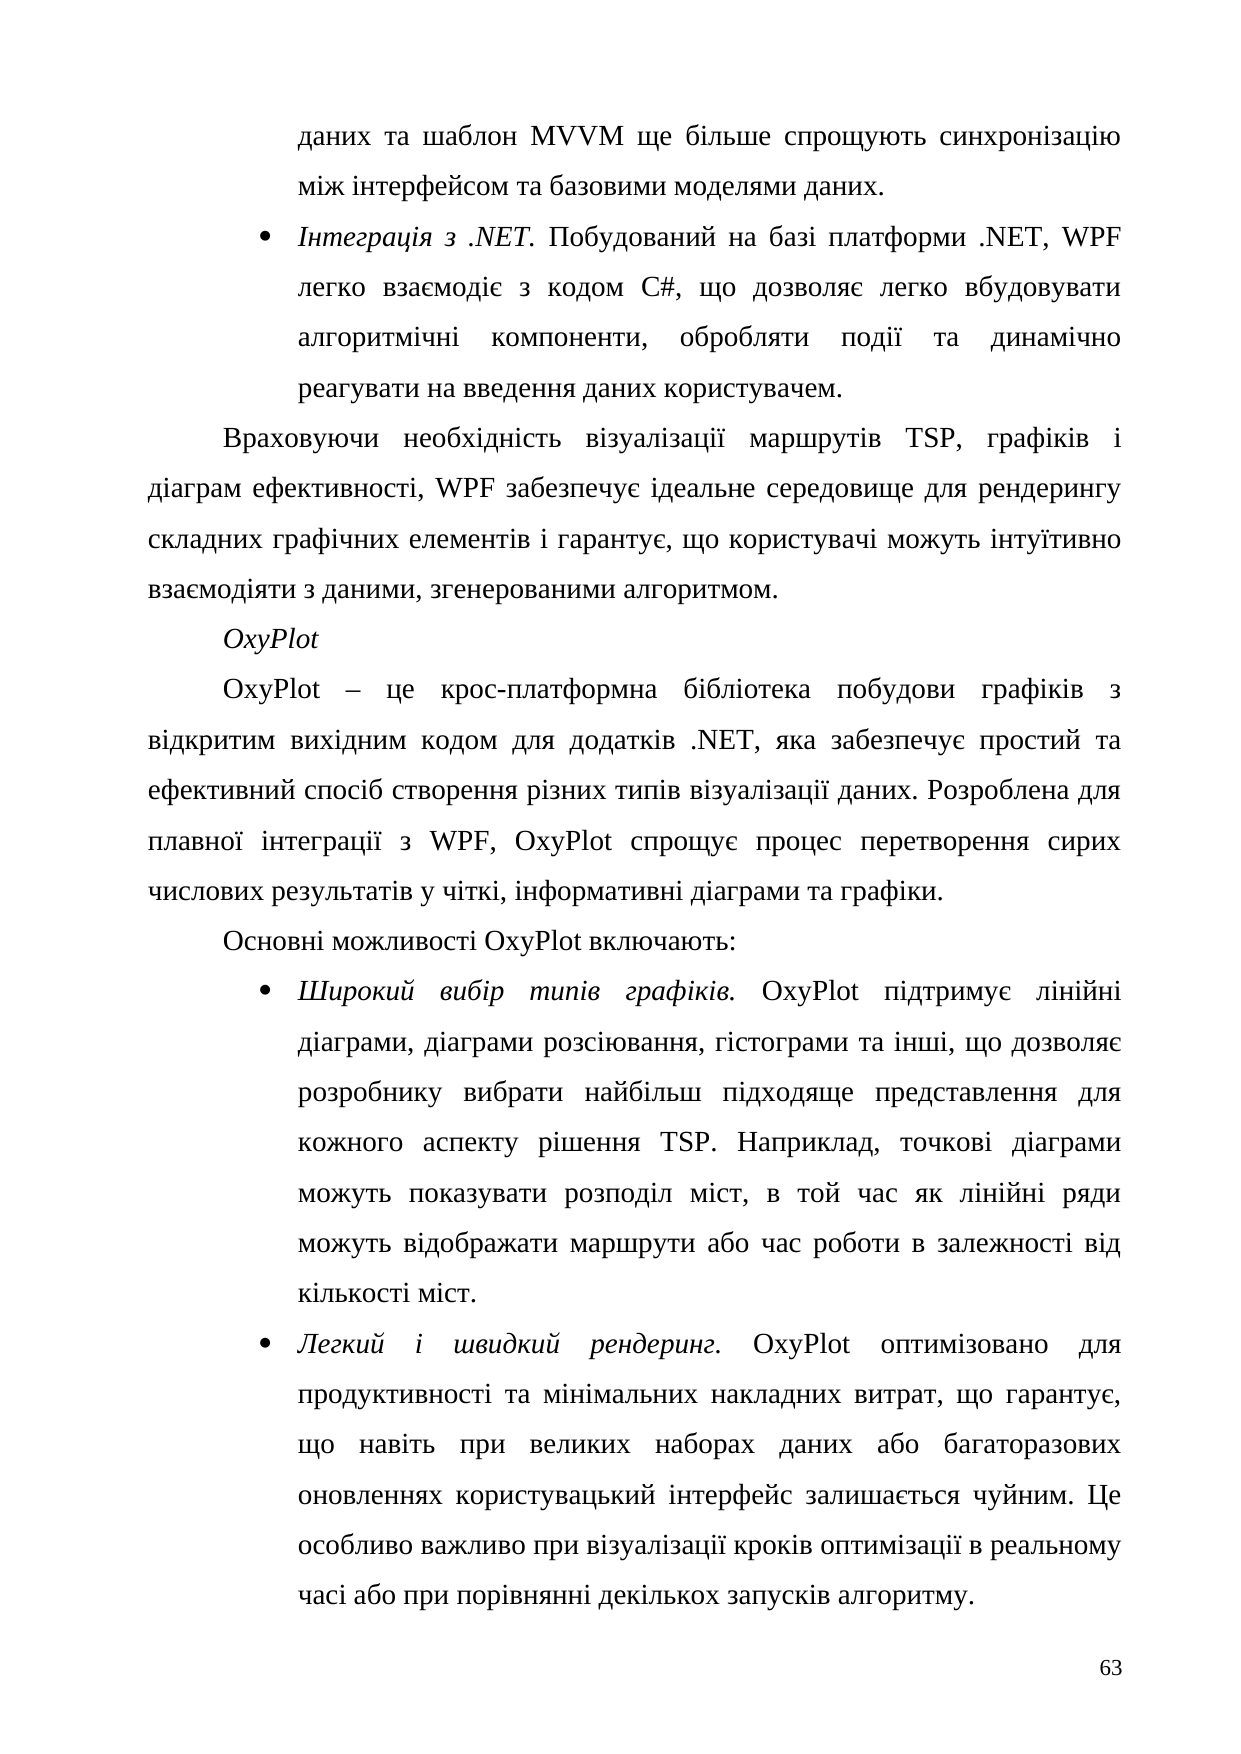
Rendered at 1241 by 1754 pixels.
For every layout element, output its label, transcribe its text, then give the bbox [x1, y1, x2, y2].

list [260, 118, 1122, 202]
text Враховуючи необхідність візуалізації маршрутів TSP, графіків і діаграм ефективності, WPF забезпечує ідеальне середовище для рендерингу складних графічних елементів і гарантує, що користувачі можуть інтуїтивно взаємодіяти з даними, згенерованими алгоритмом. [148, 420, 1122, 604]
text OxyPlot – це крос-платформна бібліотека побудови графіків з відкритим вихідним кодом для додатків .NET, яка забезпечує простий та ефективний спосіб створення різних типів візуалізації даних. Розроблена для плавної інтеграції з WPF, OxyPlot спрощує процес перетворення сирих числових результатів у чіткі, інформативні діаграми та графіки. [148, 672, 1122, 906]
list Легкий і швидкий рендеринг. OxyPlot оптимізовано для продуктивності та мінімальних накладних витрат, що гарантує, що навіть при великих наборах даних або багаторазових оновленнях користувацький інтерфейс залишається чуйним. Це особливо важливо при візуалізації кроків оптимізації в реальному часі або при порівнянні декількох запусків алгоритму. [260, 1326, 1122, 1611]
list Широкий вибір типів графіків. OxyPlot підтримує лінійні діаграми, діаграми розсіювання, гістограми та інші, що дозволяє розробнику вибрати найбільш підходяще представлення для кожного аспекту рішення TSP. Наприклад, точкові діаграми можуть показувати розподіл міст, в той час як лінійні ряди можуть відображати маршрути або час роботи в залежності від кількості міст. [260, 973, 1122, 1309]
text OxyPlot [148, 621, 1122, 655]
text Основні можливості OxyPlot включають: [148, 923, 1122, 957]
list Інтеграція з .NET. Побудований на базі платформи .NET, WPF легко взаємодіє з кодом C#, що дозволяє легко вбудовувати алгоритмічні компоненти, обробляти події та динамічно реагувати на введення даних користувачем. [260, 219, 1122, 403]
